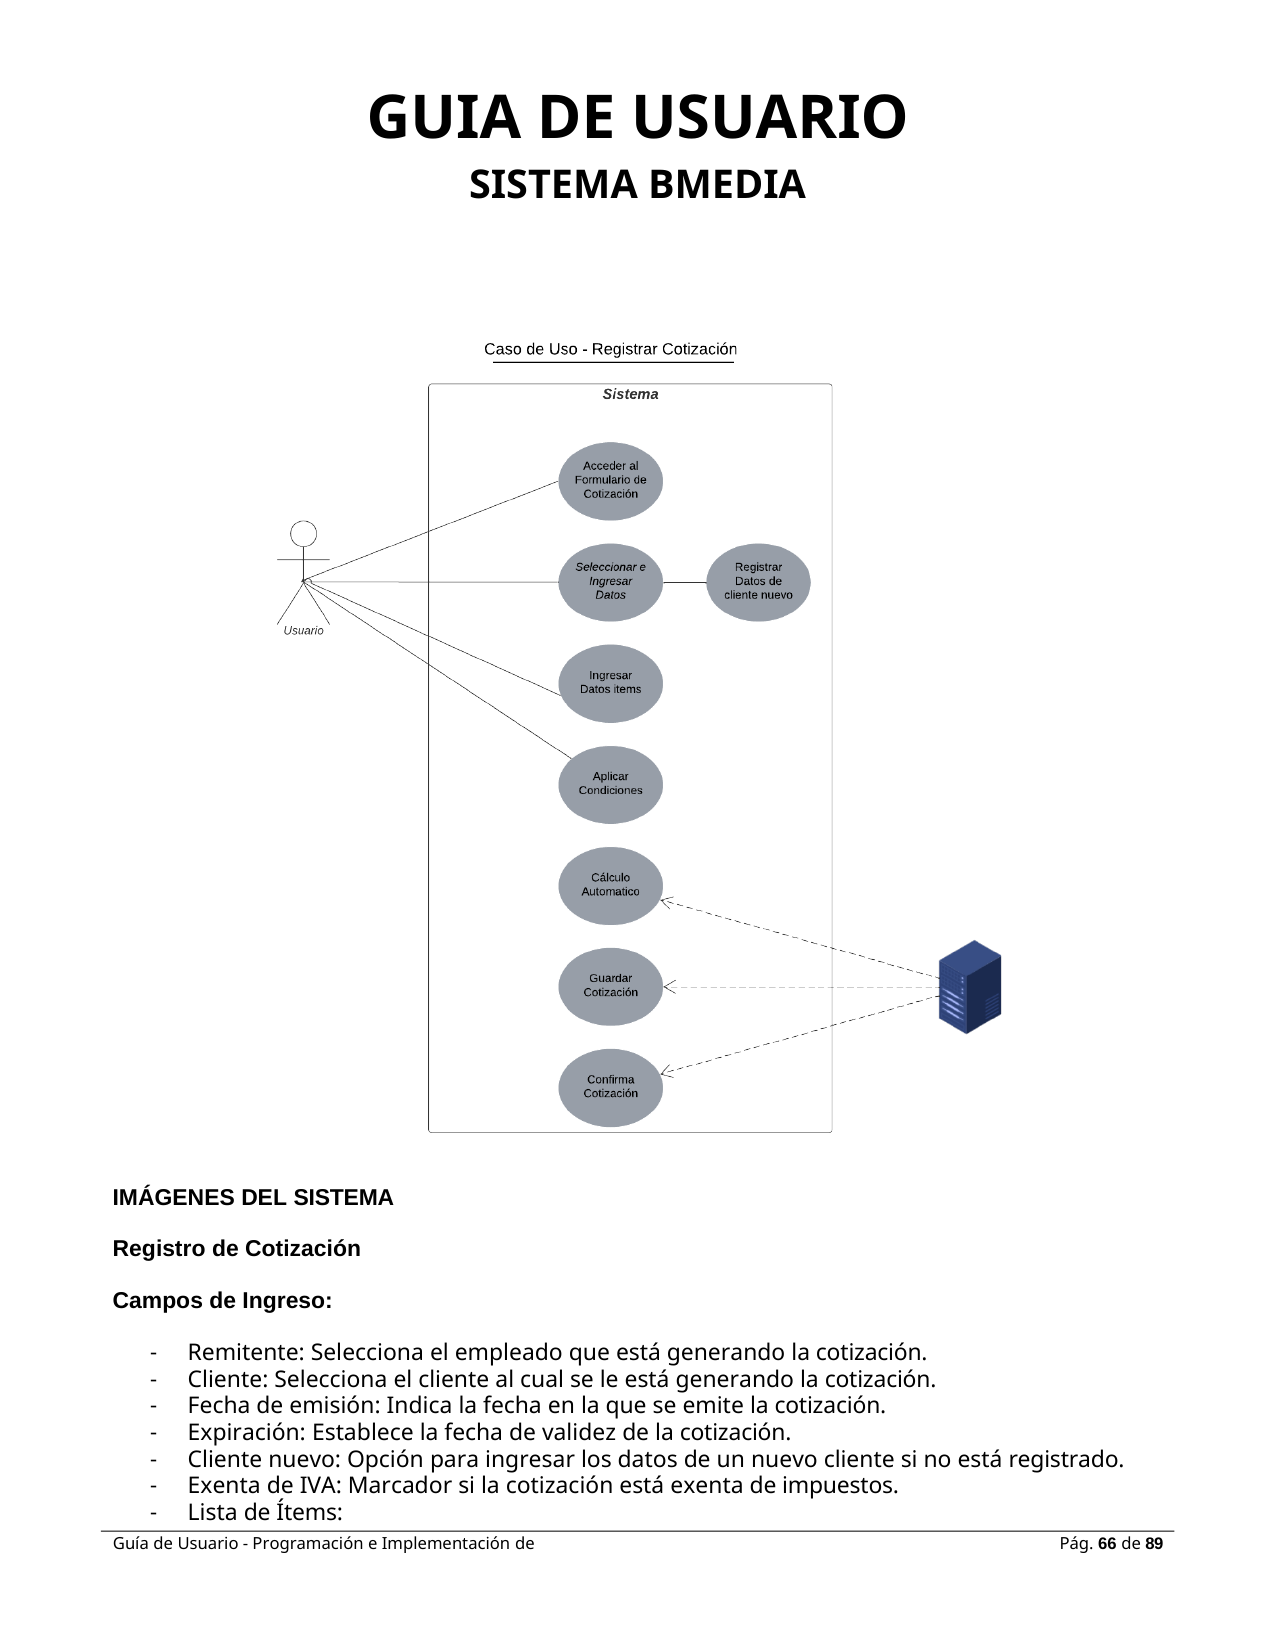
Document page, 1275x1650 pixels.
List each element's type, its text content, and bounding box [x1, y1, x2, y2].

list Cliente nuevo: Opción para ingresar los datos de un nuevo cliente si no está registrado. [150, 1446, 1175, 1472]
list Exenta de IVA: Marcador si la cotización está exenta de impuestos. [150, 1472, 1175, 1499]
subtitle Registro de Cotización Campos de Ingreso: [112, 1235, 446, 1313]
subtitle IMÁGENES DEL SISTEMA [112, 1184, 1175, 1211]
list Fecha de emisión: Indica la fecha en la que se emite la cotización. [150, 1392, 1175, 1419]
list Remitente: Selecciona el empleado que está generando la cotización. [150, 1338, 1175, 1366]
picture [277, 342, 1002, 1133]
list Expiración: Establece la fecha de validez de la cotización. [150, 1419, 1175, 1446]
list Cliente: Selecciona el cliente al cual se le está generando la cotización. [150, 1366, 1175, 1392]
list Lista de Ítems: [150, 1499, 1175, 1526]
